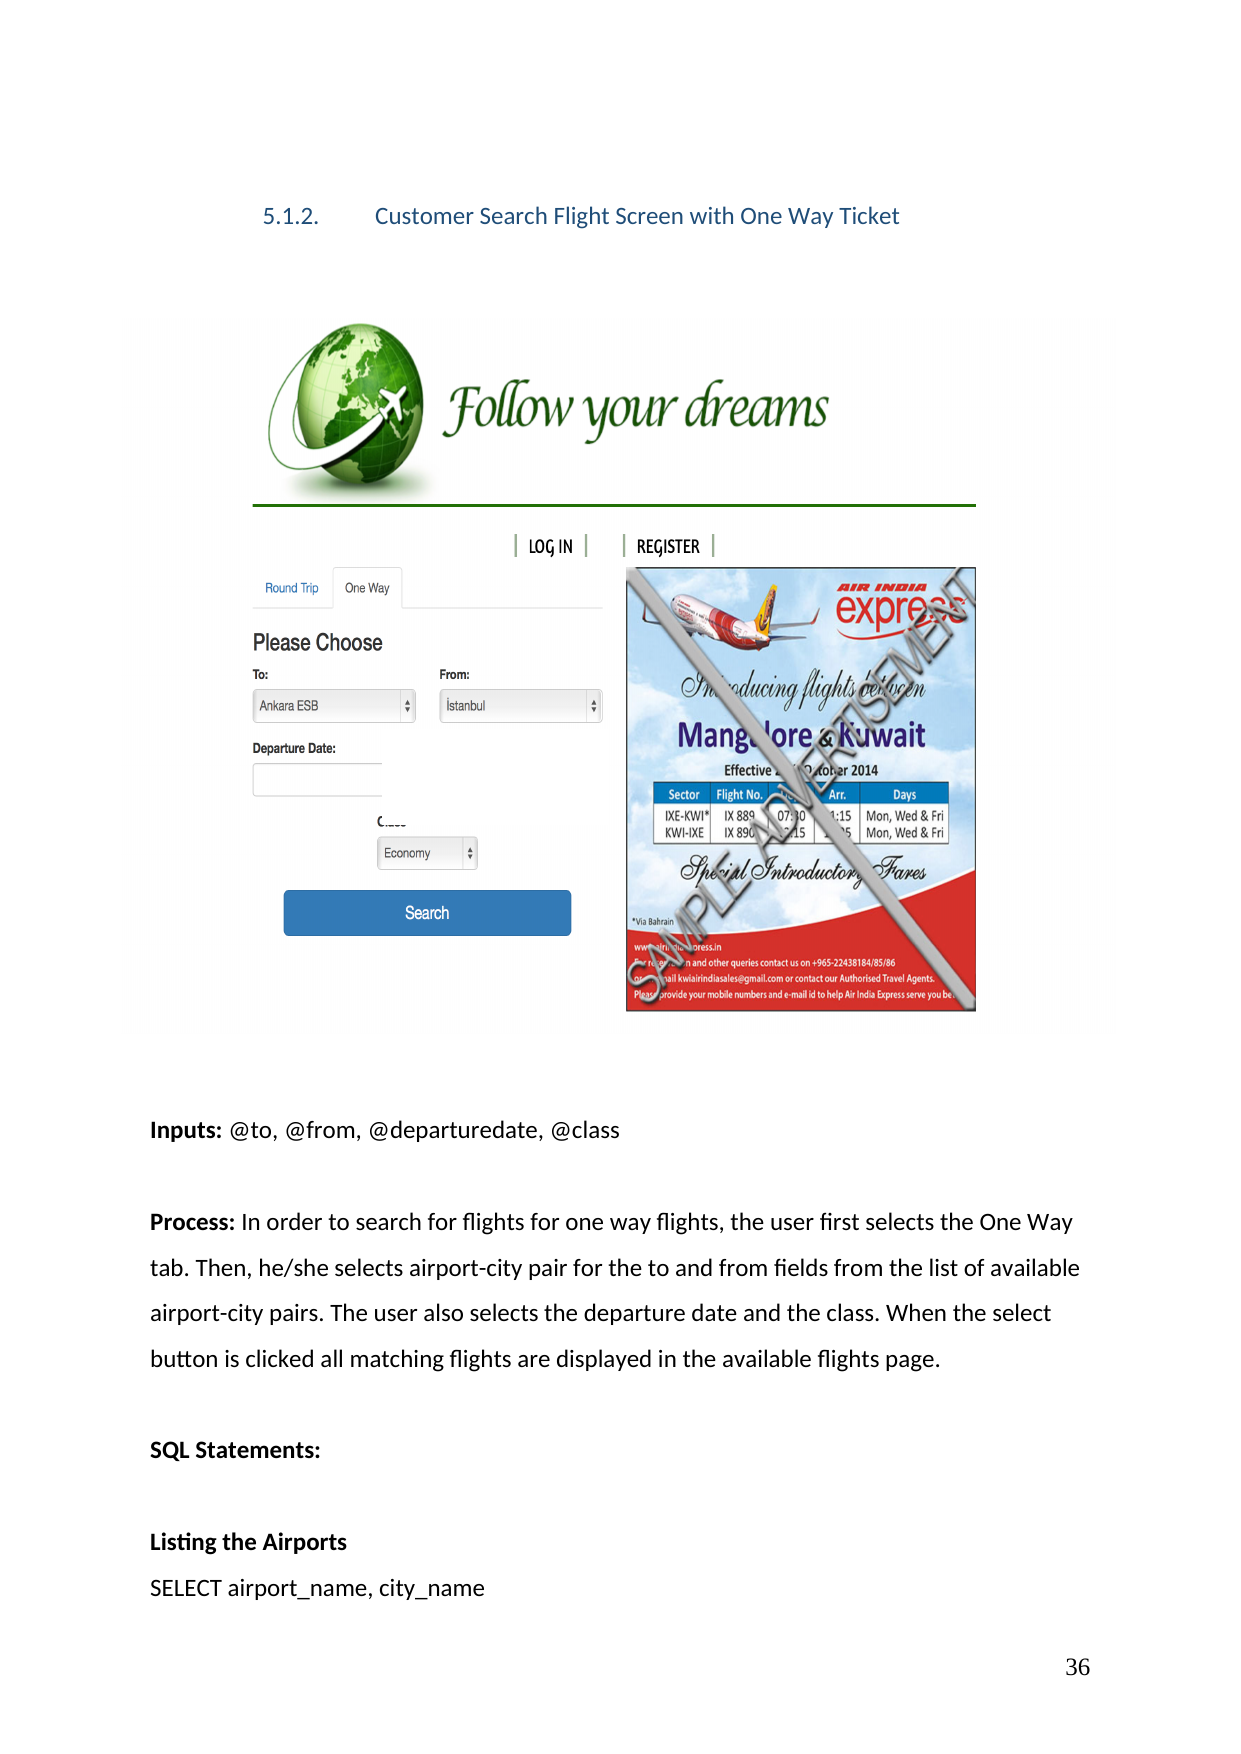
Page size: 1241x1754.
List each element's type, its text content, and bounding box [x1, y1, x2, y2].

text Listing the Airports [150, 1526, 1090, 1557]
picture [121, 318, 1116, 1034]
text Process: In order to search for flights for one way flights, the user first selects the One Way tab. Then, he/she selects airport-city pair for the to and from fields from the list of available airport-city pairs. The user also selects the departure date and the class. When the select button is clicked all matching flights are displayed in the available flights page. [150, 1206, 1090, 1374]
text Inputs: @to, @from, @departuredate, @class [150, 1114, 1090, 1145]
text SQL Statements: [150, 1434, 1090, 1465]
subtitle Customer Search Flight Screen with One Way Ticket [262, 200, 1090, 230]
text SELECT airport_name, city_name [150, 1572, 1090, 1602]
